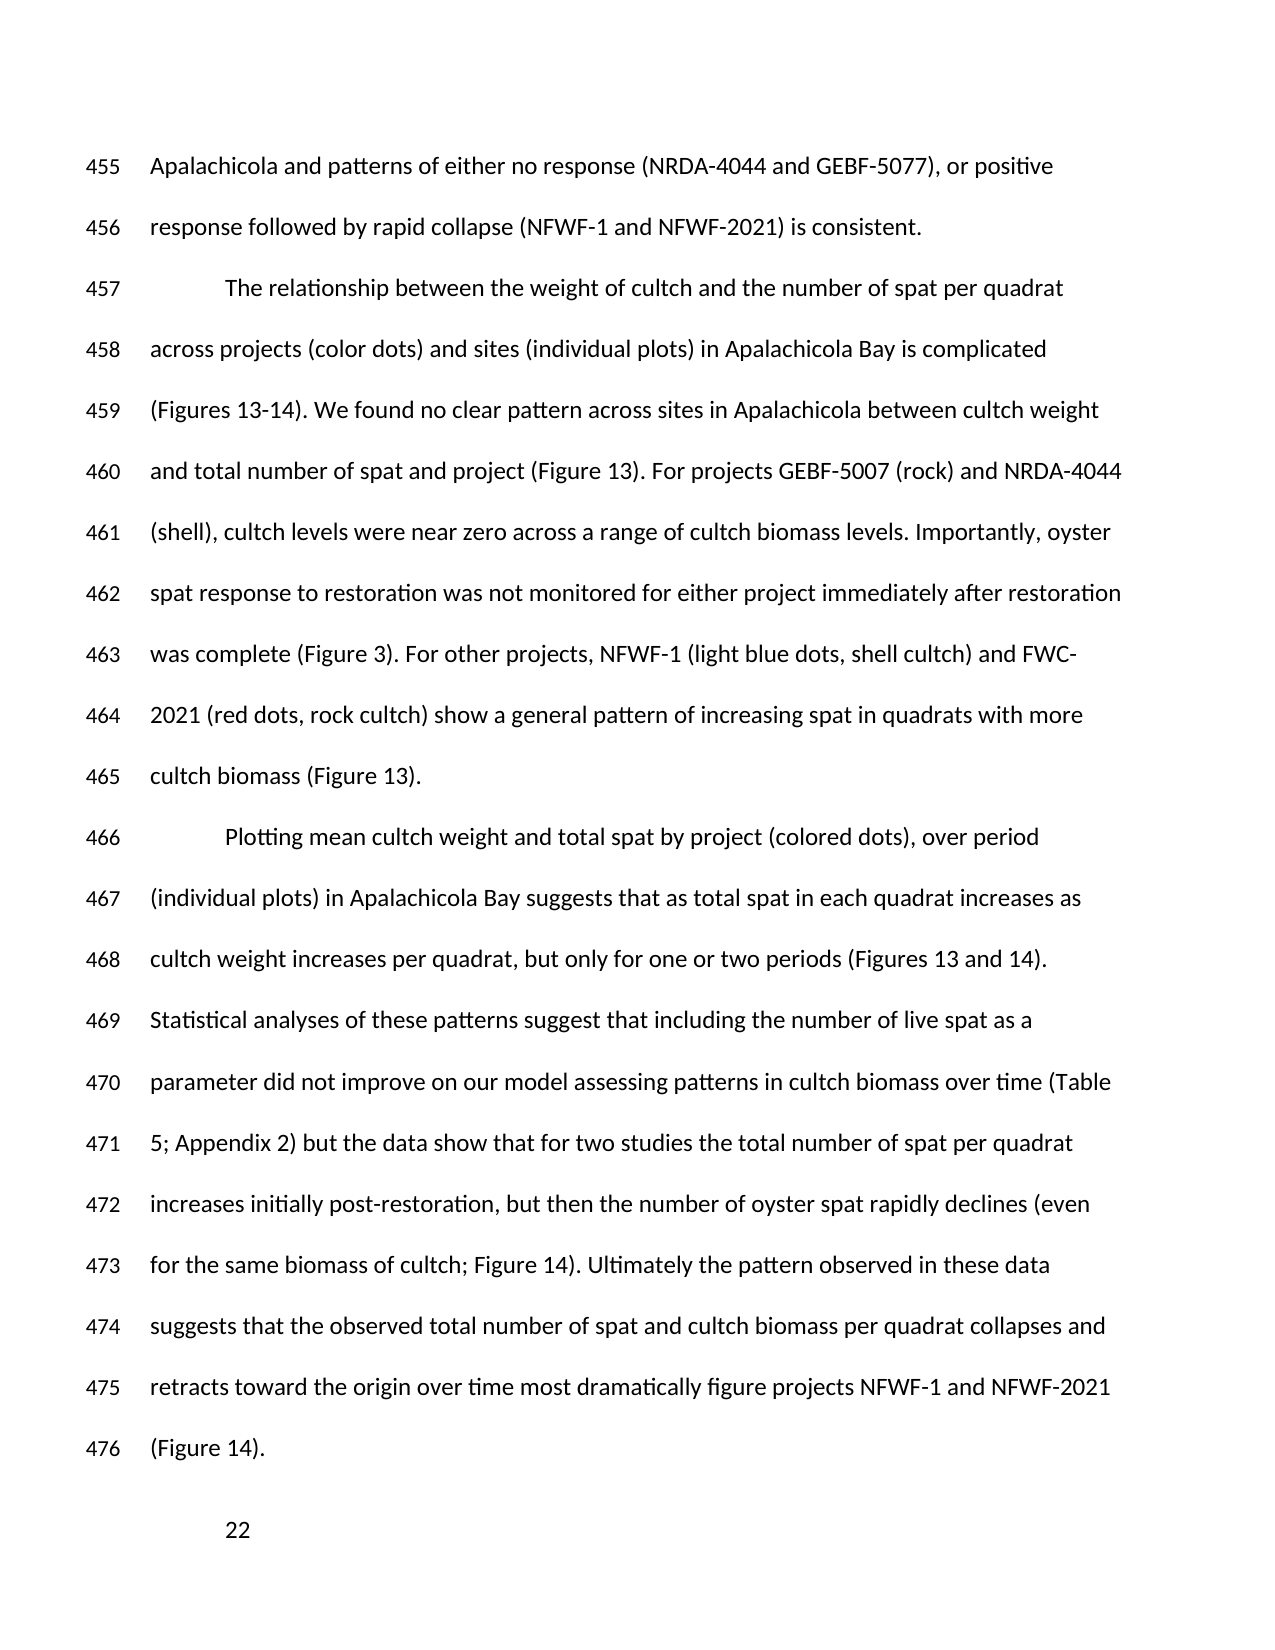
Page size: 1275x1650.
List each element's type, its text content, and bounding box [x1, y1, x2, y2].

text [150, 150, 1125, 242]
text Plotting mean cultch weight and total spat by project (colored dots), over period (individual plots) in Apalachicola Bay suggests that as total spat in each quadrat increases as cultch weight increases per quadrat, but only for one or two periods (Figures 13 and 14). Statistical analyses of these patterns suggest that including the number of live spat as a parameter did not improve on our model assessing patterns in cultch biomass over time (Table 5; Appendix 2) but the data show that for two studies the total number of spat per quadrat increases initially post-restoration, but then the number of oyster spat rapidly declines (even for the same biomass of cultch; Figure 14). Ultimately the pattern observed in these data suggests that the observed total number of spat and cultch biomass per quadrat collapses and retracts toward the origin over time most dramatically figure projects NFWF-1 and NFWF-2021 (Figure 14). [150, 821, 1125, 1462]
text The relationship between the weight of cultch and the number of spat per quadrat across projects (color dots) and sites (individual plots) in Apalachicola Bay is complicated (Figures 13-14). We found no clear pattern across sites in Apalachicola between cultch weight and total number of spat and project (Figure 13). For projects GEBF-5007 (rock) and NRDA-4044 (shell), cultch levels were near zero across a range of cultch biomass levels. Importantly, oyster spat response to restoration was not monitored for either project immediately after restoration was complete (Figure 3). For other projects, NFWF-1 (light blue dots, shell cultch) and FWC-2021 (red dots, rock cultch) show a general pattern of increasing spat in quadrats with more cultch biomass (Figure 13). [150, 272, 1125, 791]
